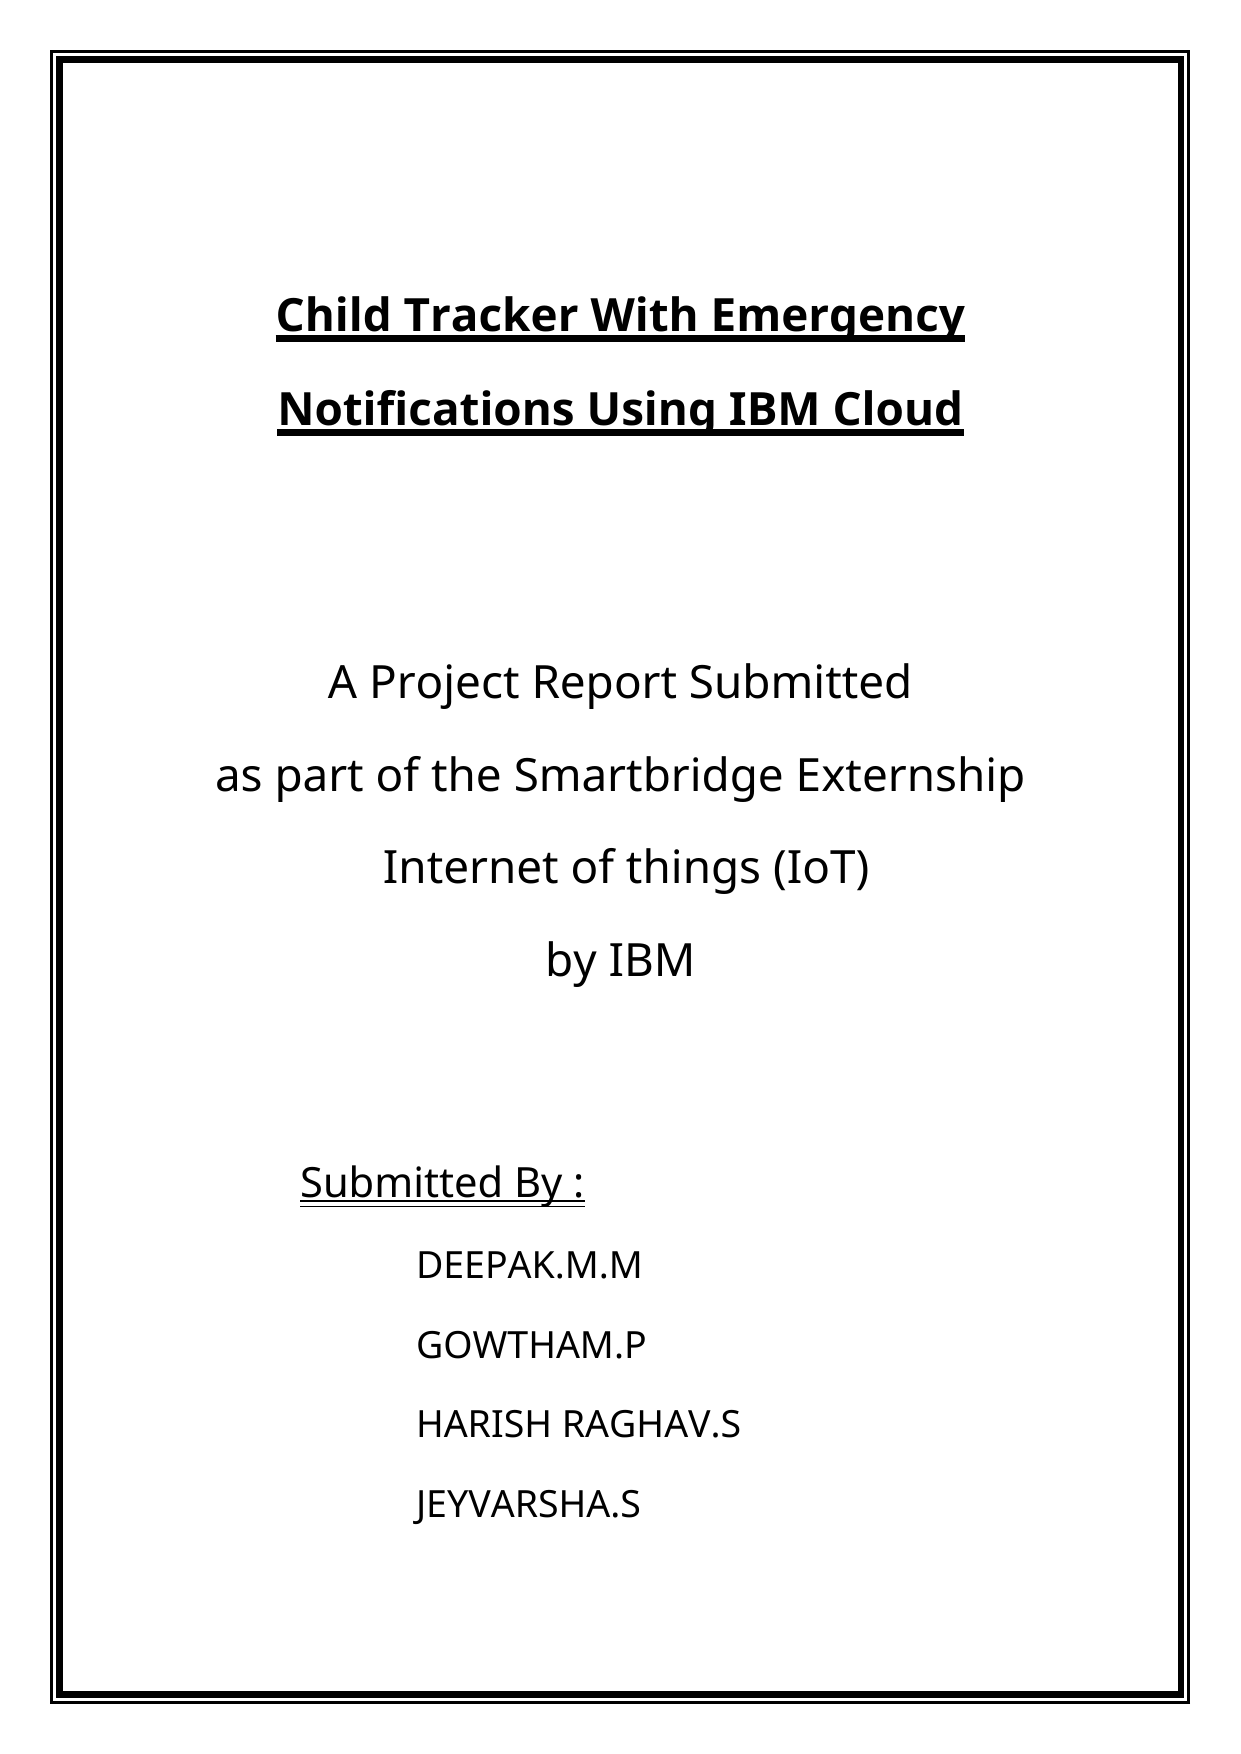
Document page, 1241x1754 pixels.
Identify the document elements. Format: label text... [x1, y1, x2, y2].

text Submitted By : [225, 1153, 1090, 1209]
text Internet of things (IoT) [150, 835, 1090, 897]
text Child Tracker With Emergency Notifications Using IBM Cloud [150, 283, 1090, 439]
text HARISH RAGHAV.S [416, 1398, 1090, 1449]
text as part of the Smartbridge Externship [150, 742, 1090, 805]
text by IBM [150, 927, 1090, 990]
text GOWTHAM.P [416, 1318, 1090, 1369]
text JEYVARSHA.S [416, 1477, 1090, 1528]
text A Project Report Submitted [150, 650, 1090, 712]
text DEEPAK.M.M [416, 1239, 1090, 1290]
